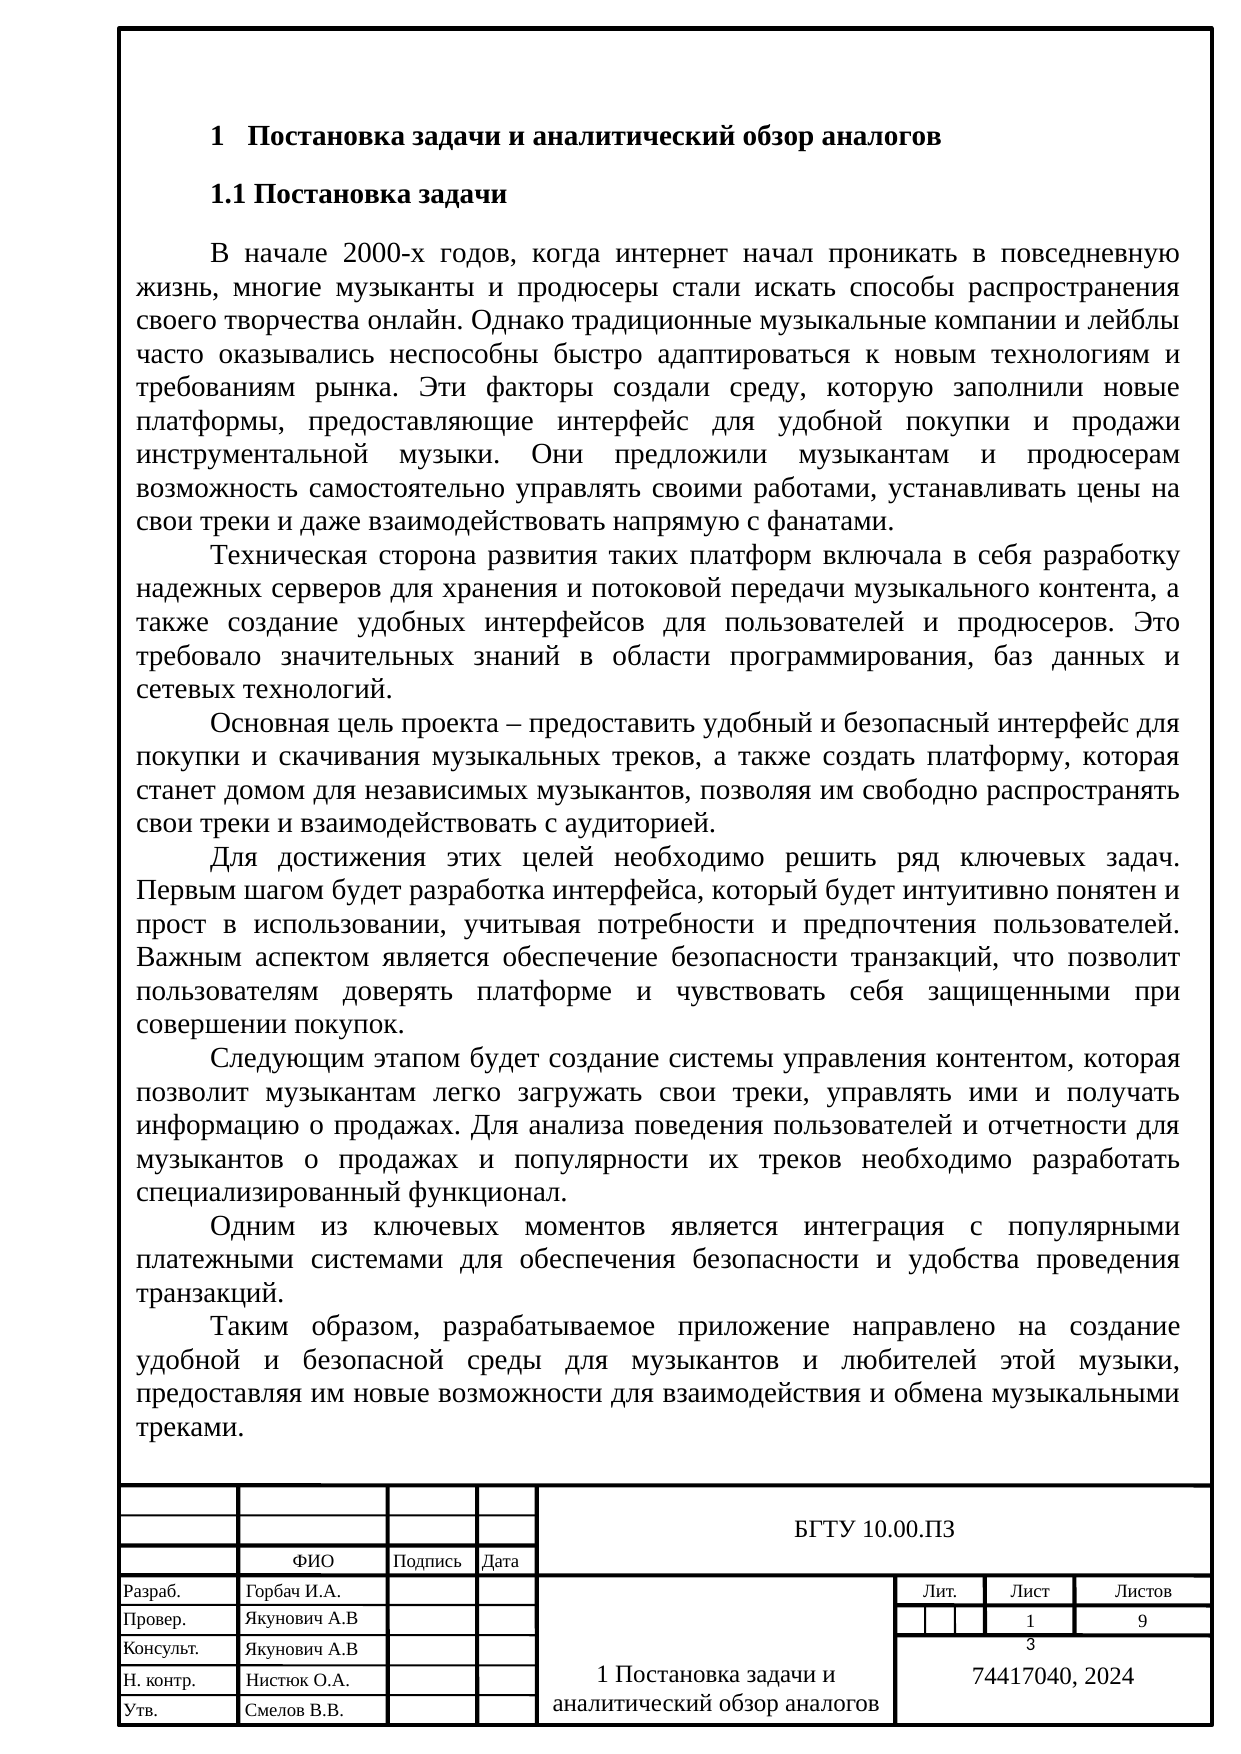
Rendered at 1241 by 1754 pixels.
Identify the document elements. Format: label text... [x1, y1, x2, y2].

text Для достижения этих целей необходимо решить ряд ключевых задач. Первым шагом будет разработка интерфейса, который будет интуитивно понятен и прост в использовании, учитывая потребности и предпочтения пользователей. Важным аспектом является обеспечение безопасности транзакций, что позволит пользователям доверять платформе и чувствовать себя защищенными при совершении покупок. [136, 839, 1181, 1040]
list Постановка задачи и аналитический обзор аналогов [210, 118, 1181, 152]
text Основная цель проекта – предоставить удобный и безопасный интерфейс для покупки и скачивания музыкальных треков, а также создать платформу, которая станет домом для независимых музыкантов, позволяя им свободно распространять свои треки и взаимодействовать с аудиторией. [136, 705, 1181, 839]
text Одним из ключевых моментов является интеграция с популярными платежными системами для обеспечения безопасности и удобства проведения транзакций. [136, 1208, 1181, 1308]
text Таким образом, разрабатываемое приложение направлено на создание удобной и безопасной среды для музыкантов и любителей этой музыки, предоставляя им новые возможности для взаимодействия и обмена музыкальными треками. [136, 1308, 1181, 1443]
text Техническая сторона развития таких платформ включала в себя разработку надежных серверов для хранения и потоковой передачи музыкального контента, а также создание удобных интерфейсов для пользователей и продюсеров. Это требовало значительных знаний в области программирования, баз данных и сетевых технологий. [136, 537, 1181, 705]
text 1.1 Постановка задачи [136, 177, 1181, 210]
text В начале 2000-х годов, когда интернет начал проникать в повседневную жизнь, многие музыканты и продюсеры стали искать способы распространения своего творчества онлайн. Однако традиционные музыкальные компании и лейблы часто оказывались неспособны быстро адаптироваться к новым технологиям и требованиям рынка. Эти факторы создали среду, которую заполнили новые платформы, предоставляющие интерфейс для удобной покупки и продажи инструментальной музыки. Они предложили музыкантам и продюсерам возможность самостоятельно управлять своими работами, устанавливать цены на свои треки и даже взаимодействовать напрямую с фанатами. [136, 235, 1181, 537]
text Следующим этапом будет создание системы управления контентом, которая позволит музыкантам легко загружать свои треки, управлять ими и получать информацию о продажах. Для анализа поведения пользователей и отчетности для музыкантов о продажах и популярности их треков необходимо разработать специализированный функционал. [136, 1040, 1181, 1208]
